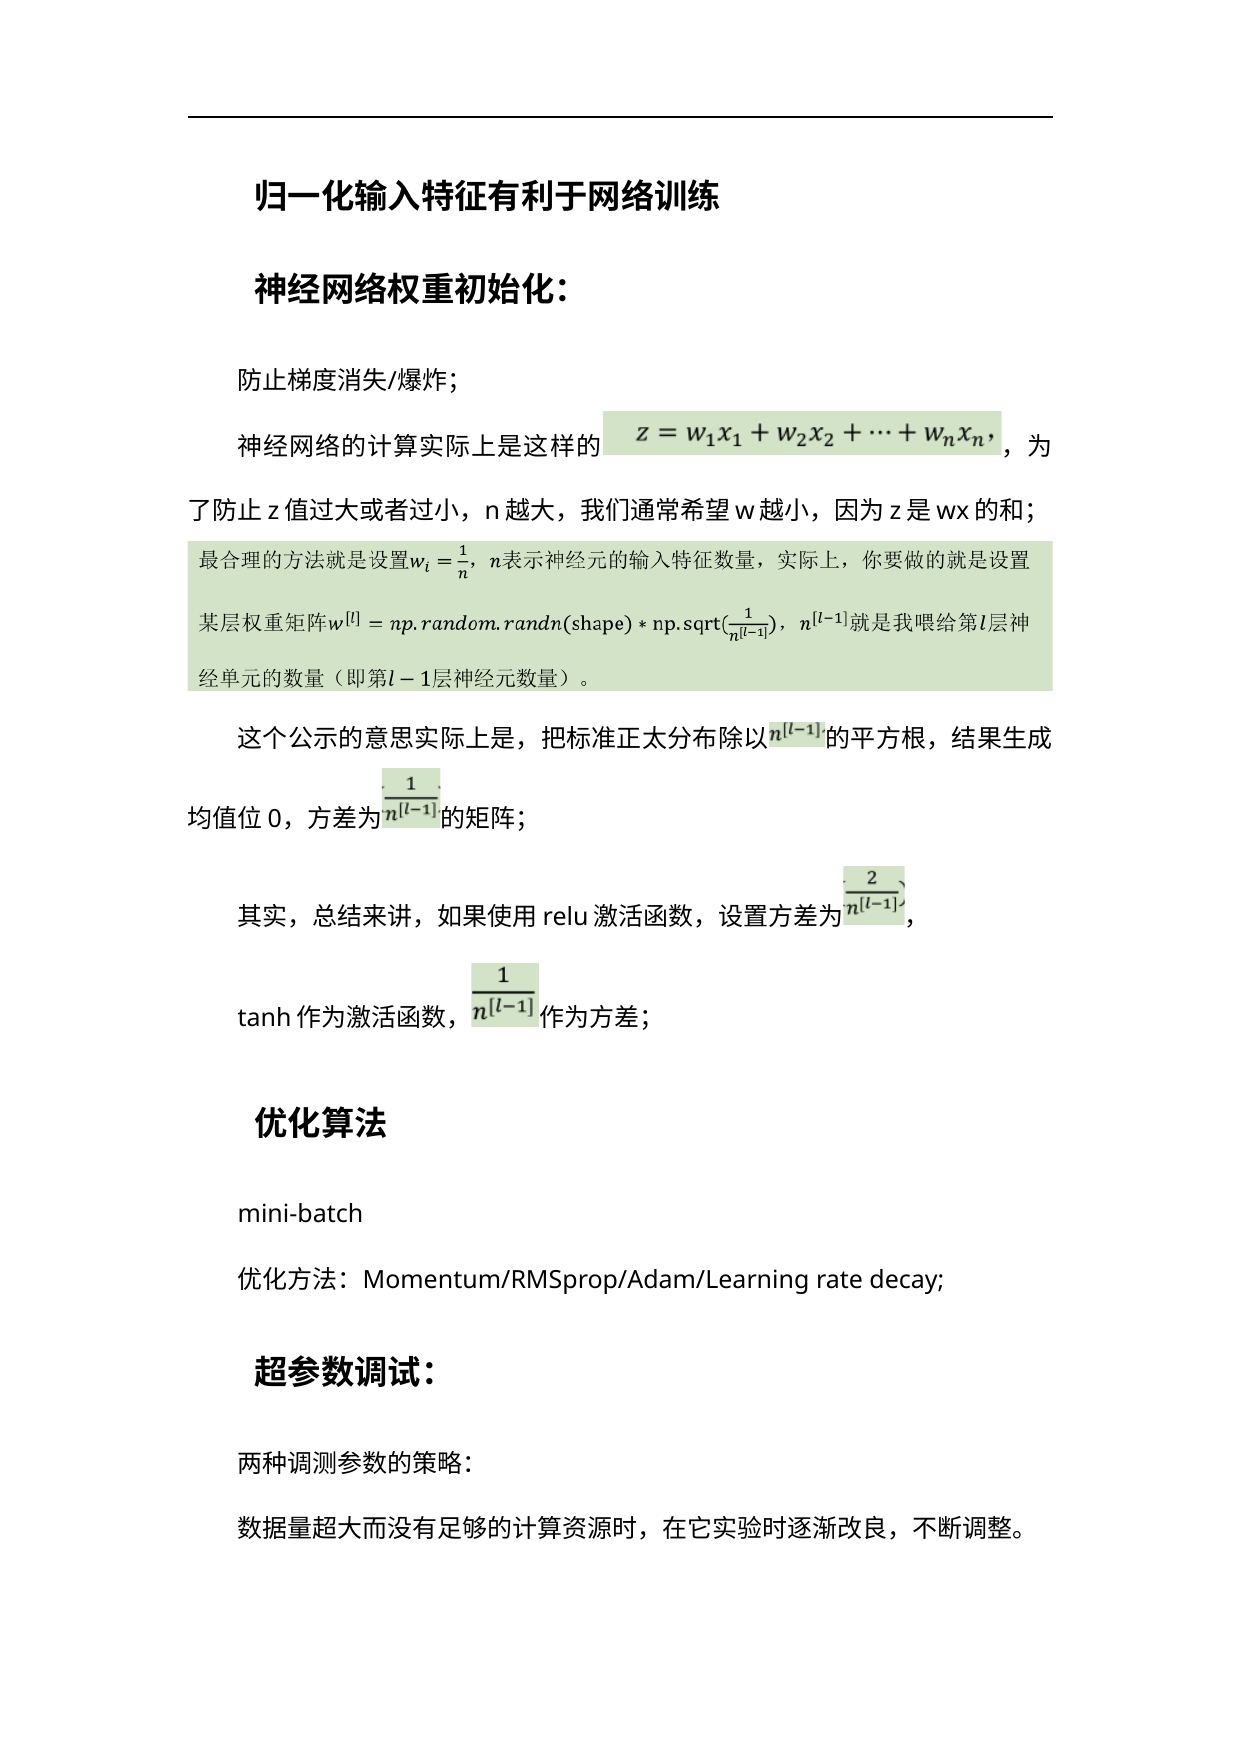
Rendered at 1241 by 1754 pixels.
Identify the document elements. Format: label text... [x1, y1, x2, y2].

text 神经网络的计算实际上是这样的，为了防止z值过大或者过小，n越大，我们通常希望w越小，因为z是wx的和； [187, 411, 1053, 541]
text 两种调测参数的策略： [187, 1429, 1053, 1494]
picture [381, 768, 441, 828]
text 这个公示的意思实际上是，把标准正太分布除以的平方根，结果生成均值位0，方差为的矩阵； [187, 704, 1053, 866]
text 优化方法：Momentum/RMSprop/Adam/Learning rate decay; [187, 1245, 1053, 1310]
subtitle 神经网络权重初始化： [187, 254, 1053, 319]
text 防止梯度消失/爆炸； [187, 346, 1053, 411]
text mini-batch [187, 1180, 1053, 1245]
picture [187, 541, 1053, 691]
subtitle 优化算法 [187, 1088, 1053, 1153]
picture [843, 866, 905, 925]
picture [602, 411, 1002, 455]
subtitle 归一化输入特征有利于网络训练 [187, 162, 1053, 227]
text tanh作为激活函数，作为方差； [187, 964, 1053, 1061]
picture [471, 963, 539, 1027]
subtitle 超参数调试： [187, 1337, 1053, 1402]
text 其实，总结来讲，如果使用relu激活函数，设置方差为， [187, 866, 1053, 964]
text 数据量超大而没有足够的计算资源时，在它实验时逐渐改良，不断调整。 [187, 1494, 1053, 1559]
picture [769, 722, 826, 747]
